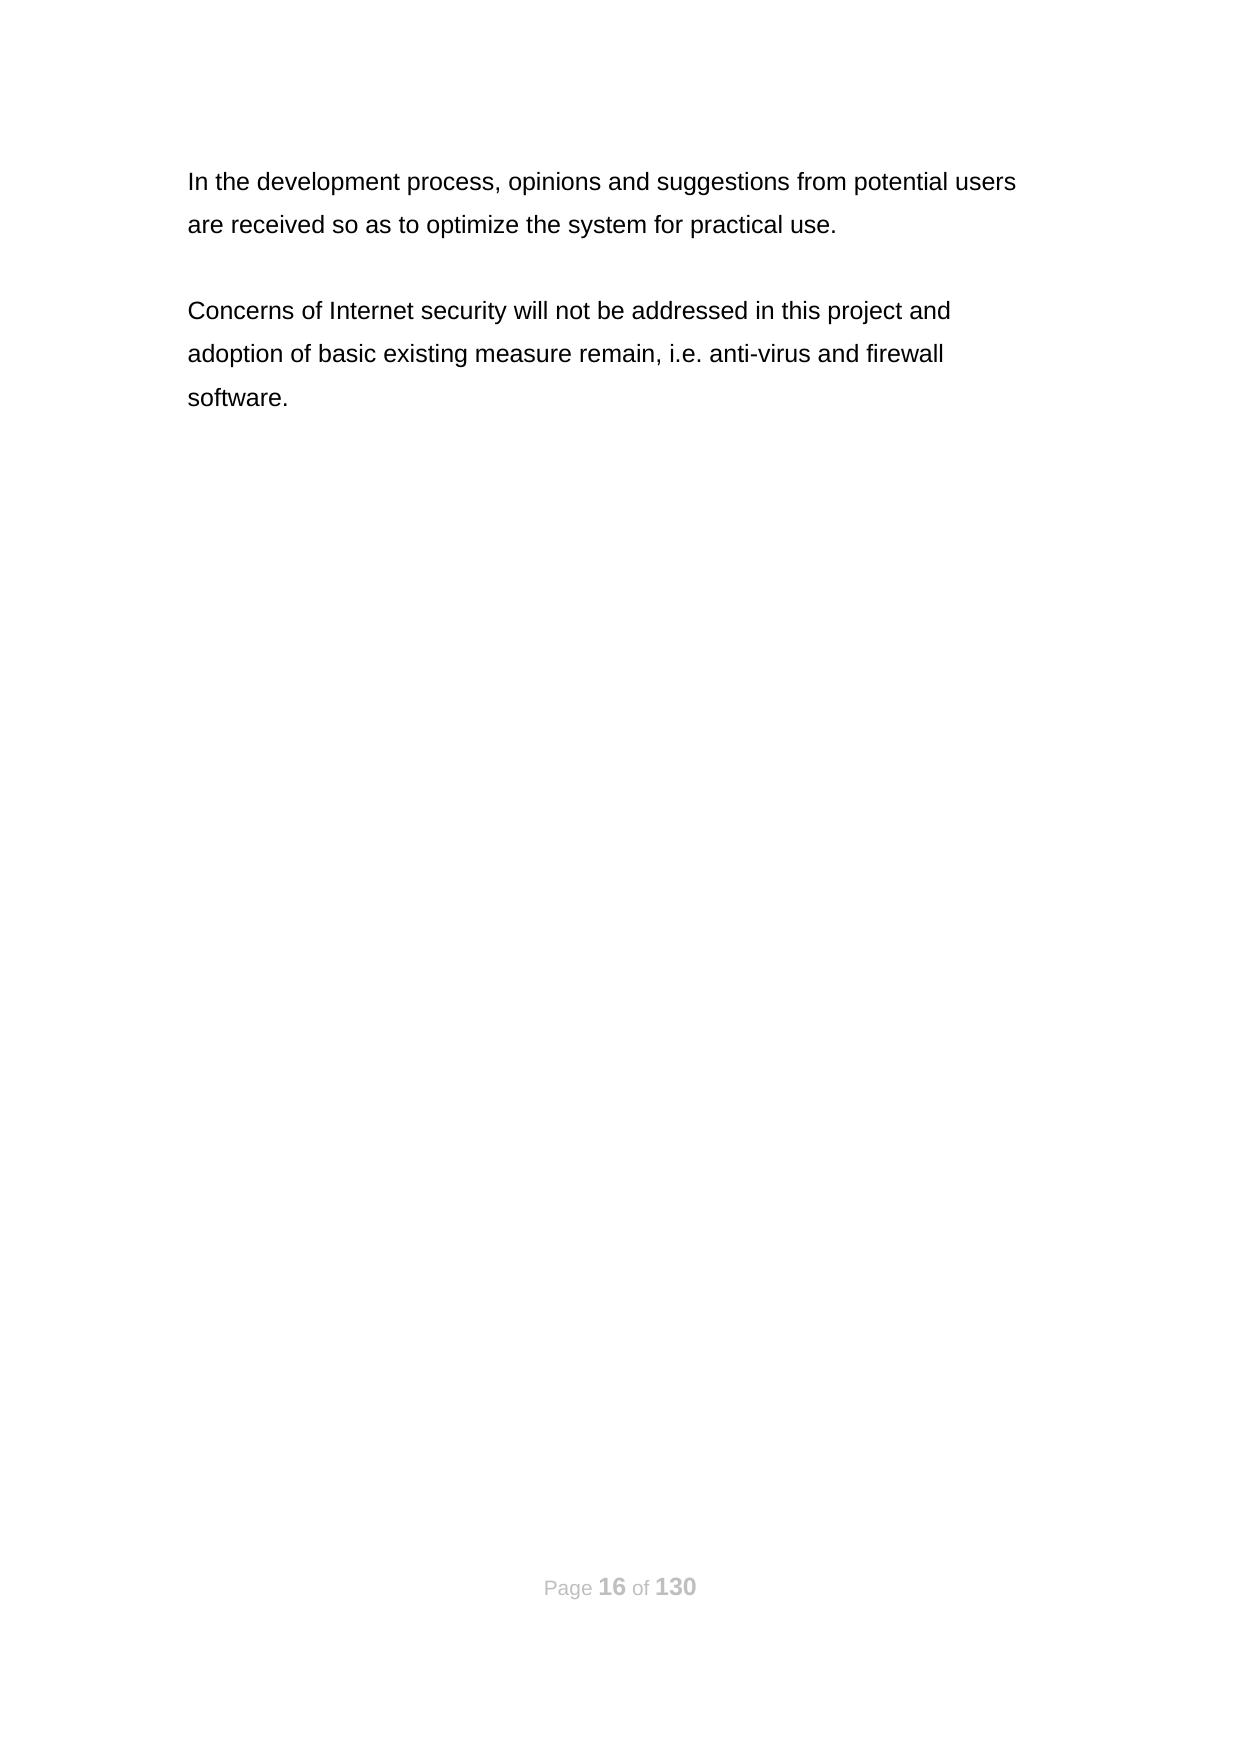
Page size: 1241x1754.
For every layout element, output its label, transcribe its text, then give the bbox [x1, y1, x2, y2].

text Concerns of Internet security will not be addressed in this project and adoption of basic existing measure remain, i.e. anti-virus and firewall software. [187, 296, 1053, 411]
text In the development process, opinions and suggestions from potential users are received so as to optimize the system for practical use. [187, 167, 1053, 239]
